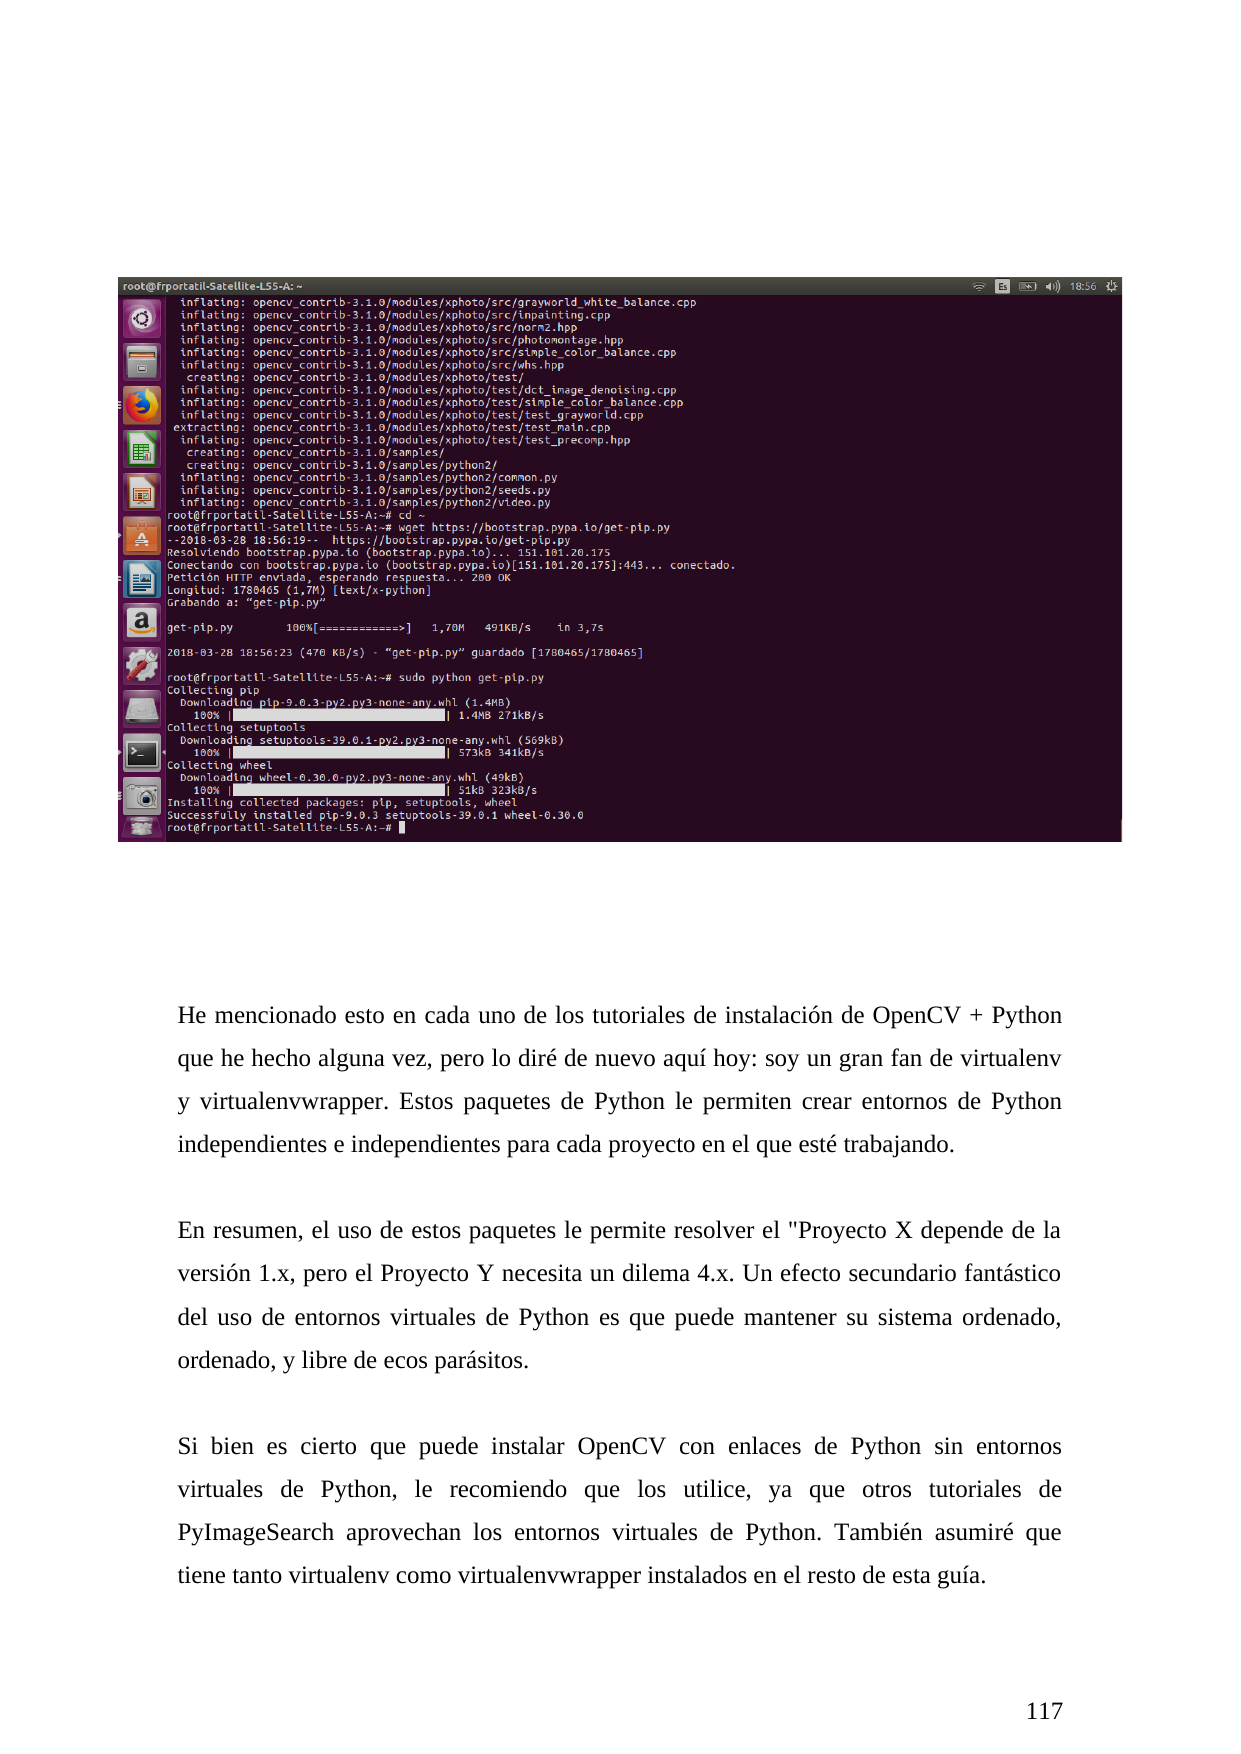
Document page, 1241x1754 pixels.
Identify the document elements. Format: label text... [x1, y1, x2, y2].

text He mencionado esto en cada uno de los tutoriales de instalación de OpenCV + Python que he hecho alguna vez, pero lo diré de nuevo aquí hoy: soy un gran fan de virtualenv y virtualenvwrapper. Estos paquetes de Python le permiten crear entornos de Python independientes e independientes para cada proyecto en el que esté trabajando. [177, 1000, 1063, 1158]
text En resumen, el uso de estos paquetes le permite resolver el "Proyecto X depende de la versión 1.x, pero el Proyecto Y necesita un dilema 4.x. Un efecto secundario fantástico del uso de entornos virtuales de Python es que puede mantener su sistema ordenado, ordenado, y libre de ecos parásitos. [177, 1215, 1063, 1373]
picture [118, 277, 1123, 842]
text Si bien es cierto que puede instalar OpenCV con enlaces de Python sin entornos virtuales de Python, le recomiendo que los utilice, ya que otros tutoriales de PyImageSearch aprovechan los entornos virtuales de Python. También asumiré que tiene tanto virtualenv como virtualenvwrapper instalados en el resto de esta guía. [177, 1431, 1063, 1589]
